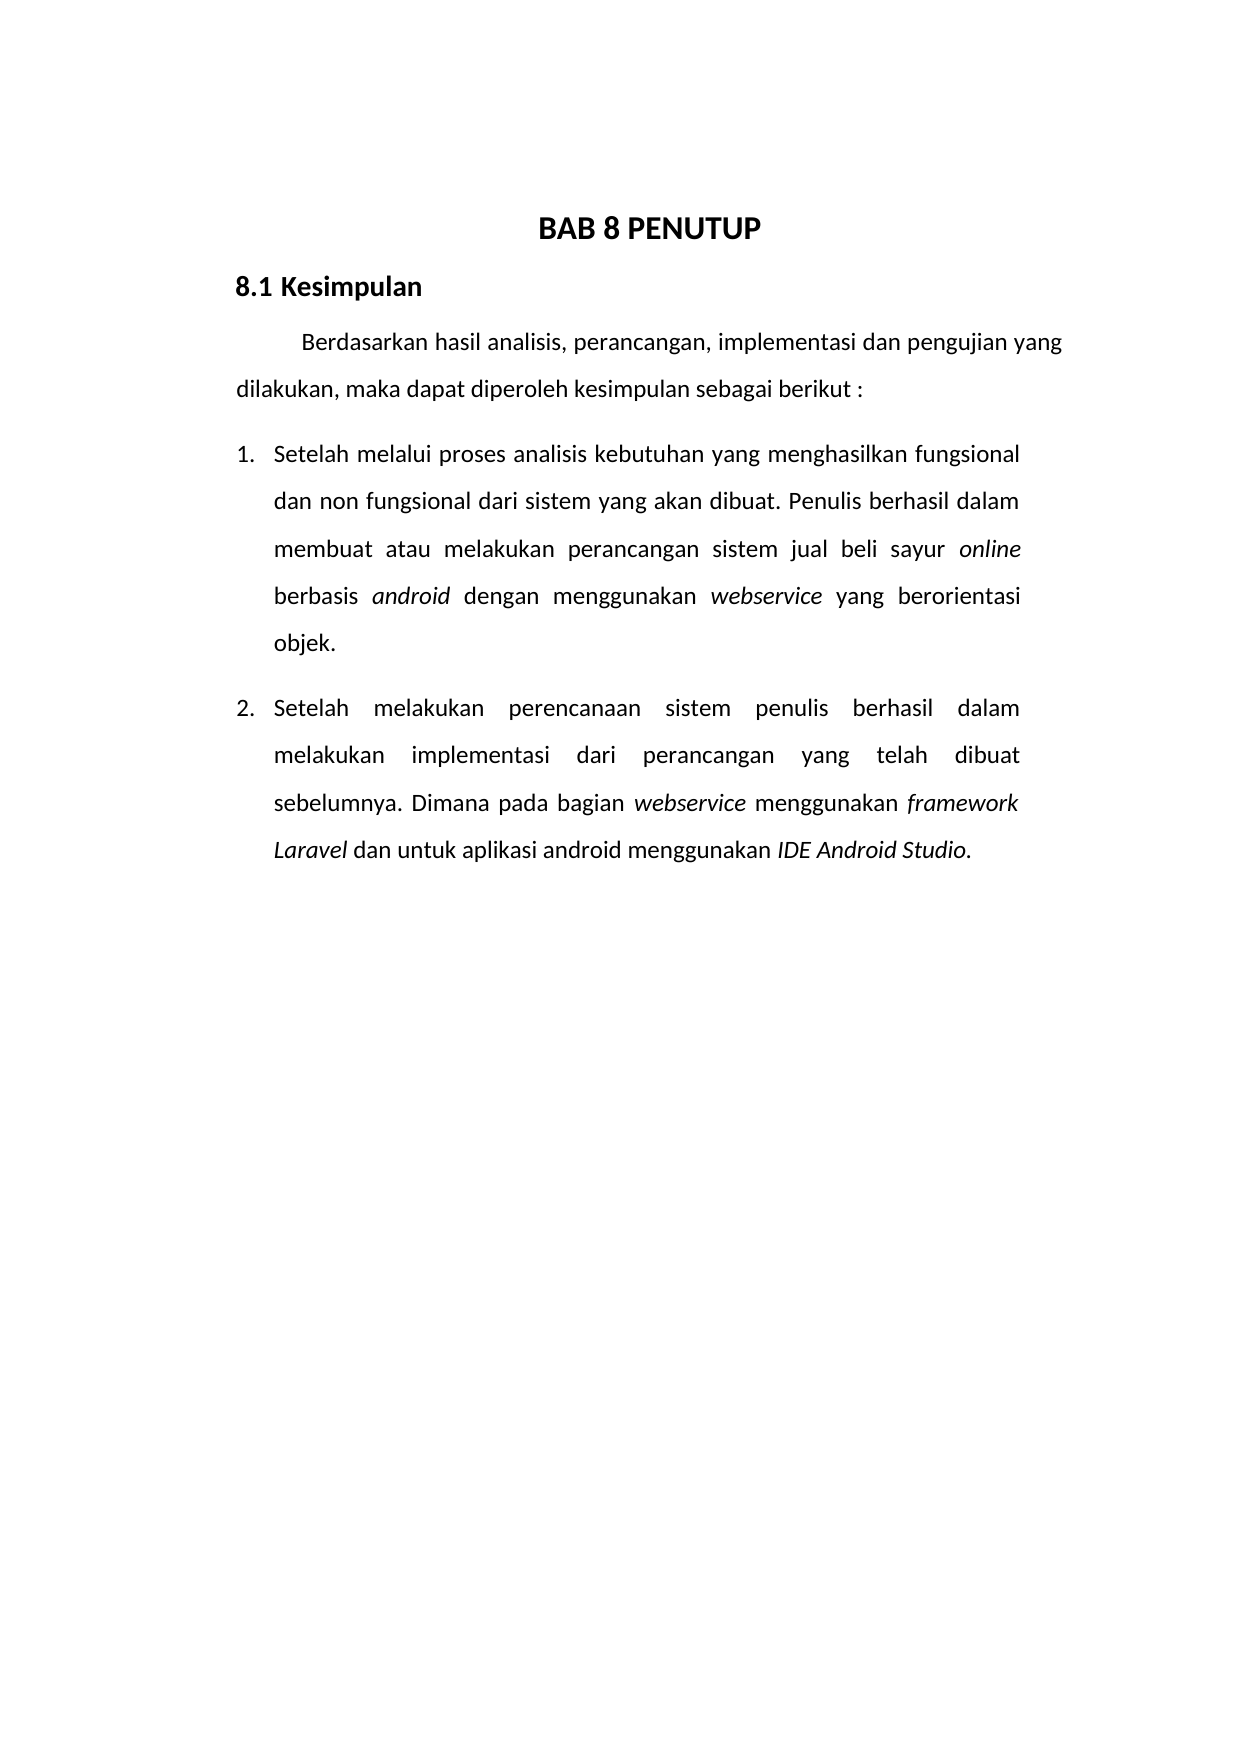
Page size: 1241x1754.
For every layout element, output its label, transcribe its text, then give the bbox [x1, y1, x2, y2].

text Berdasarkan hasil analisis, perancangan, implementasi dan pengujian yang dilakukan, maka dapat diperoleh kesimpulan sebagai berikut : [236, 326, 1063, 404]
list Setelah melalui proses analisis kebutuhan yang menghasilkan fungsional dan non fungsional dari sistem yang akan dibuat. Penulis berhasil dalam membuat atau melakukan perancangan sistem jual beli sayur online berbasis android dengan menggunakan webservice yang berorientasi objek. [236, 438, 1021, 658]
text PENUTUP [236, 207, 1063, 247]
subtitle 8.1 Kesimpulan [235, 268, 1064, 303]
list Setelah melakukan perencanaan sistem penulis berhasil dalam melakukan implementasi dari perancangan yang telah dibuat sebelumnya. Dimana pada bagian webservice menggunakan framework Laravel dan untuk aplikasi android menggunakan IDE Android Studio. [236, 692, 1021, 865]
